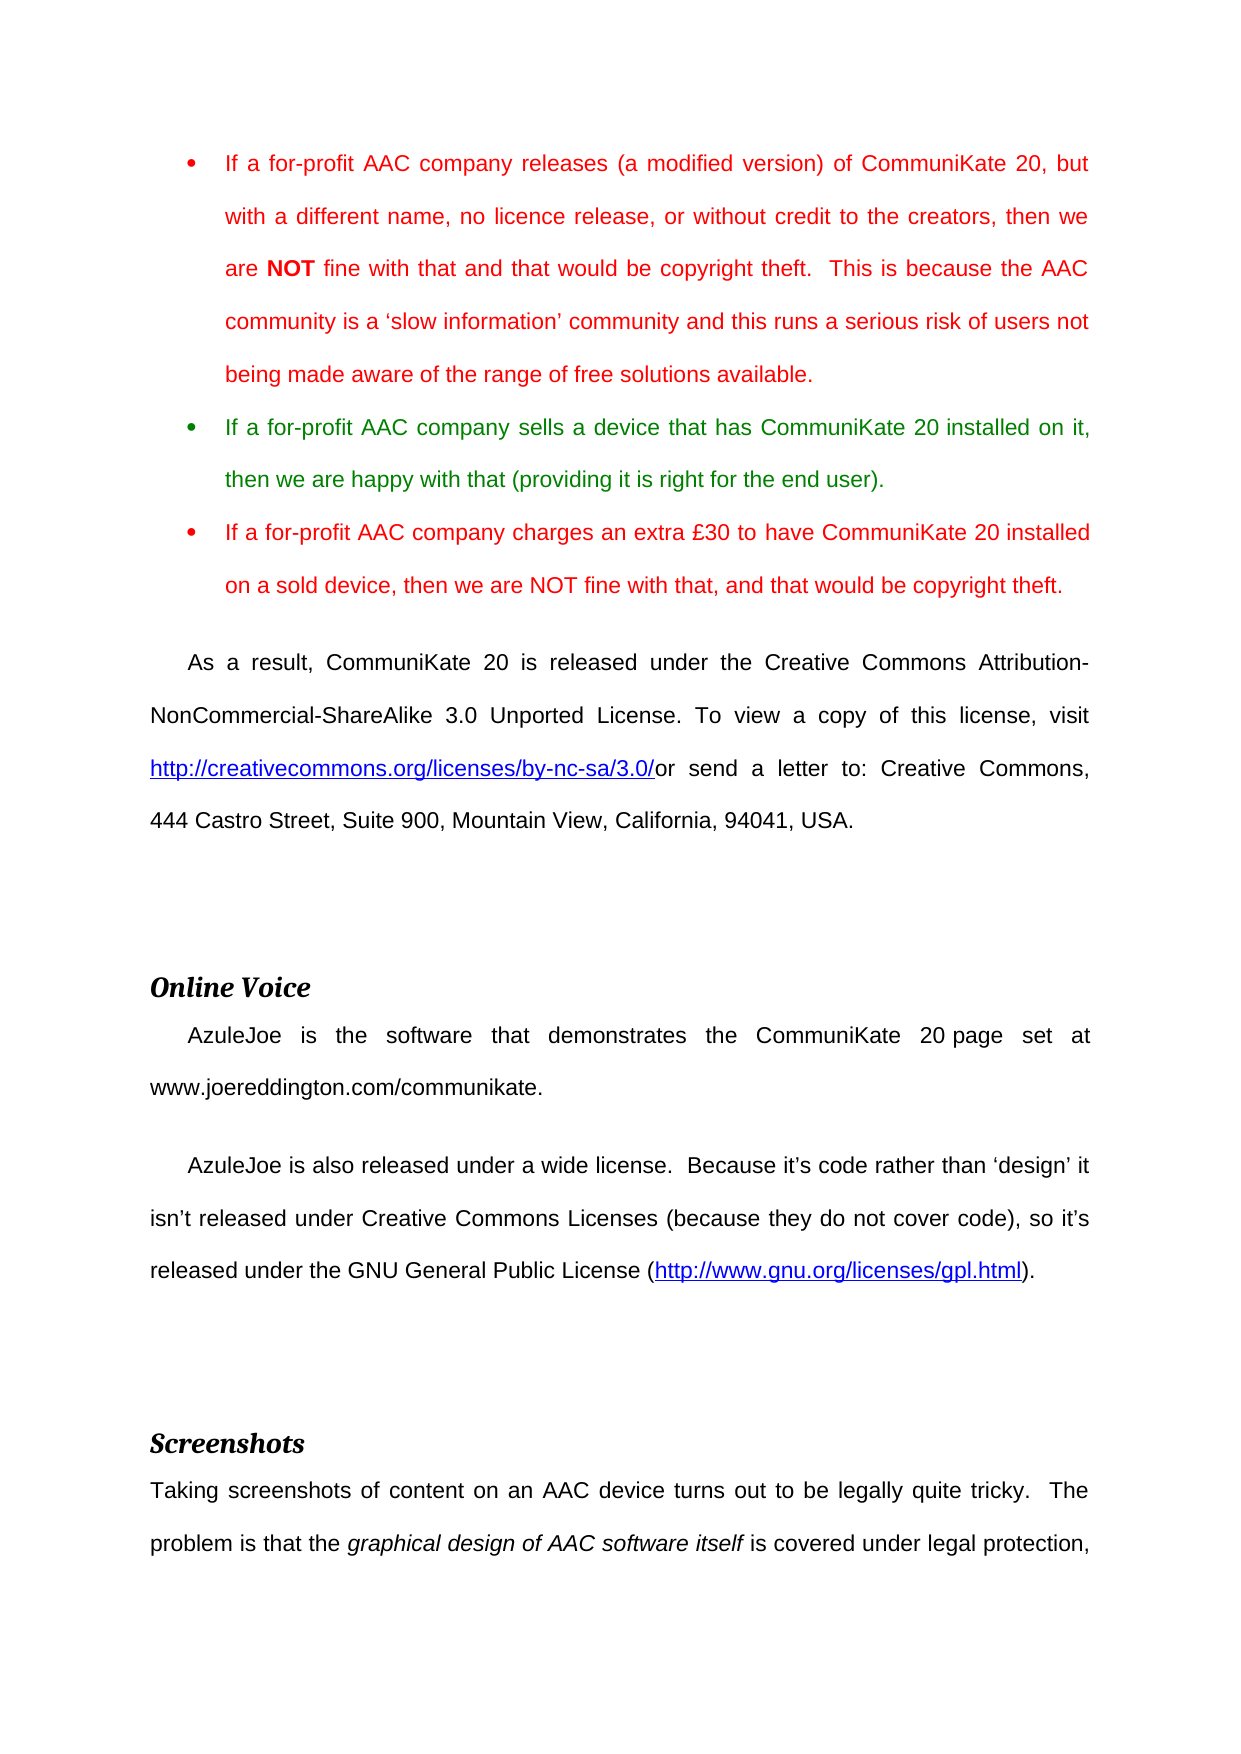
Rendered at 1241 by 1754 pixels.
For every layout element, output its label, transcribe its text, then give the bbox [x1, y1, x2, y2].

text As a result, CommuniKate 20 is released under the Creative Commons Attribution-NonCommercial-ShareAlike 3.0 Unported License. To view a copy of this license, visit http://creativecommons.org/licenses/by-nc-sa/3.0/or send a letter to: Creative Commons, 444 Castro Street, Suite 900, Mountain View, California, 94041, USA. [150, 649, 1090, 834]
list If a for-profit AAC company sells a device that has CommuniKate 20 installed on it, then we are happy with that (providing it is right for the end user). [187, 413, 1090, 493]
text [150, 1477, 1090, 1556]
list If a for-profit AAC company charges an extra £30 to have CommuniKate 20 installed on a sold device, then we are NOT fine with that, and that would be copyright theft. [187, 519, 1090, 598]
subtitle Screenshots [150, 1427, 1090, 1461]
text AzuleJoe is also released under a wide license. Because it’s code rather than ‘design’ it isn’t released under Creative Commons Licenses (because they do not cover code), so it’s released under the GNU General Public License (http://www.gnu.org/licenses/gpl.html). [150, 1152, 1090, 1284]
text AzuleJoe is the software that demonstrates the CommuniKate 20 page set at www.joereddington.com/communikate. [150, 1022, 1090, 1101]
subtitle Online Voice [150, 971, 1090, 1005]
list If a for-profit AAC company releases (a modified version) of CommuniKate 20, but with a different name, no licence release, or without credit to the creators, then we are NOT fine with that and that would be copyright theft. This is because the AAC community is a ‘slow information’ community and this runs a serious risk of users not being made aware of the range of free solutions available. [187, 150, 1090, 387]
